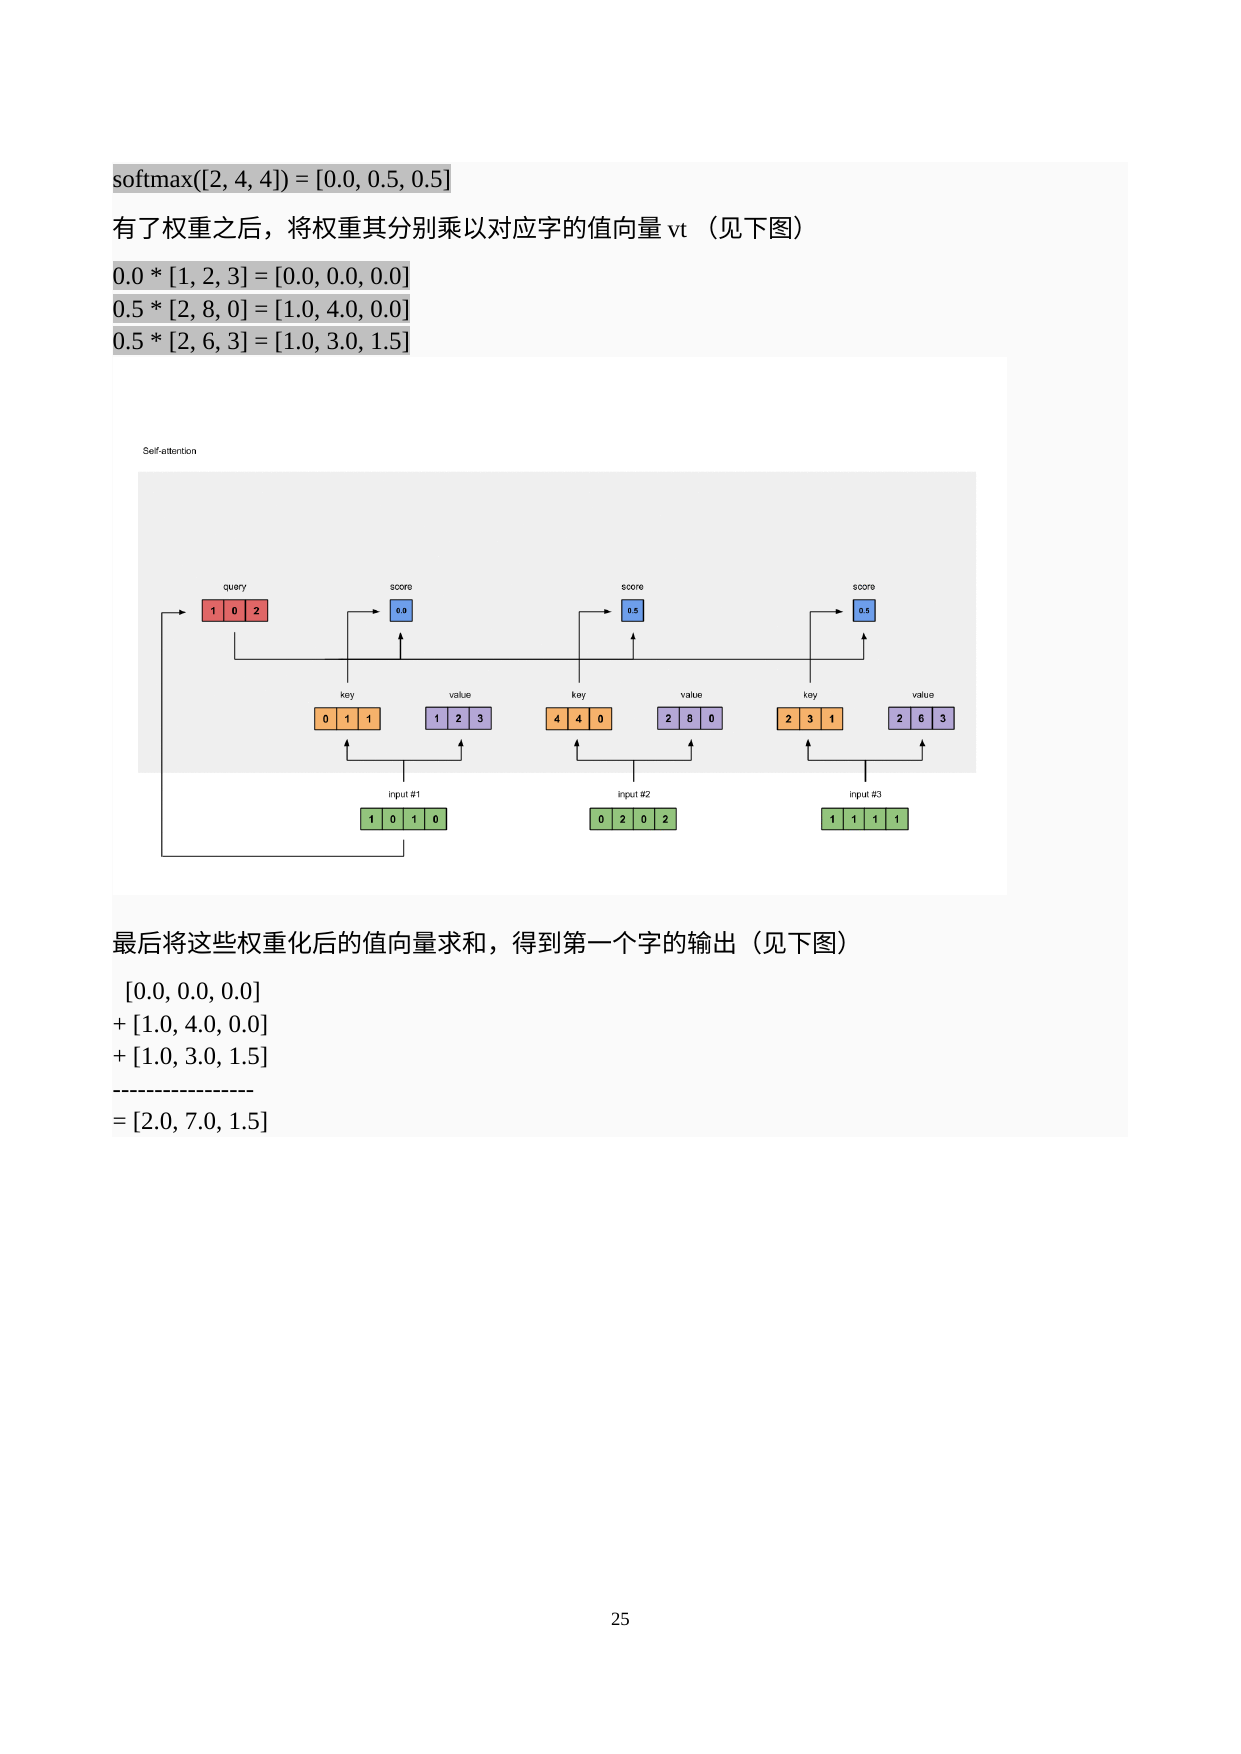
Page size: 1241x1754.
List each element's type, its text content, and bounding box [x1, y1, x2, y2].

text = [2.0, 7.0, 1.5] [112, 1104, 1128, 1137]
text + [1.0, 3.0, 1.5] [112, 1039, 1128, 1072]
text 有了权重之后，将权重其分别乘以对应字的值向量vt （见下图） [112, 194, 1128, 259]
text [0.0, 0.0, 0.0] [112, 974, 1128, 1007]
text ----------------- [112, 1072, 1128, 1104]
text 0.5 * [2, 8, 0] = [1.0, 4.0, 0.0] [112, 292, 1128, 324]
text + [1.0, 4.0, 0.0] [112, 1007, 1128, 1039]
text softmax([2, 4, 4]) = [0.0, 0.5, 0.5] [112, 162, 1128, 194]
text 0.5 * [2, 6, 3] = [1.0, 3.0, 1.5] [112, 324, 1128, 357]
text 0.0 * [1, 2, 3] = [0.0, 0.0, 0.0] [112, 259, 1128, 292]
picture [112, 357, 1008, 895]
text 最后将这些权重化后的值向量求和，得到第一个字的输出（见下图） [112, 909, 1128, 974]
